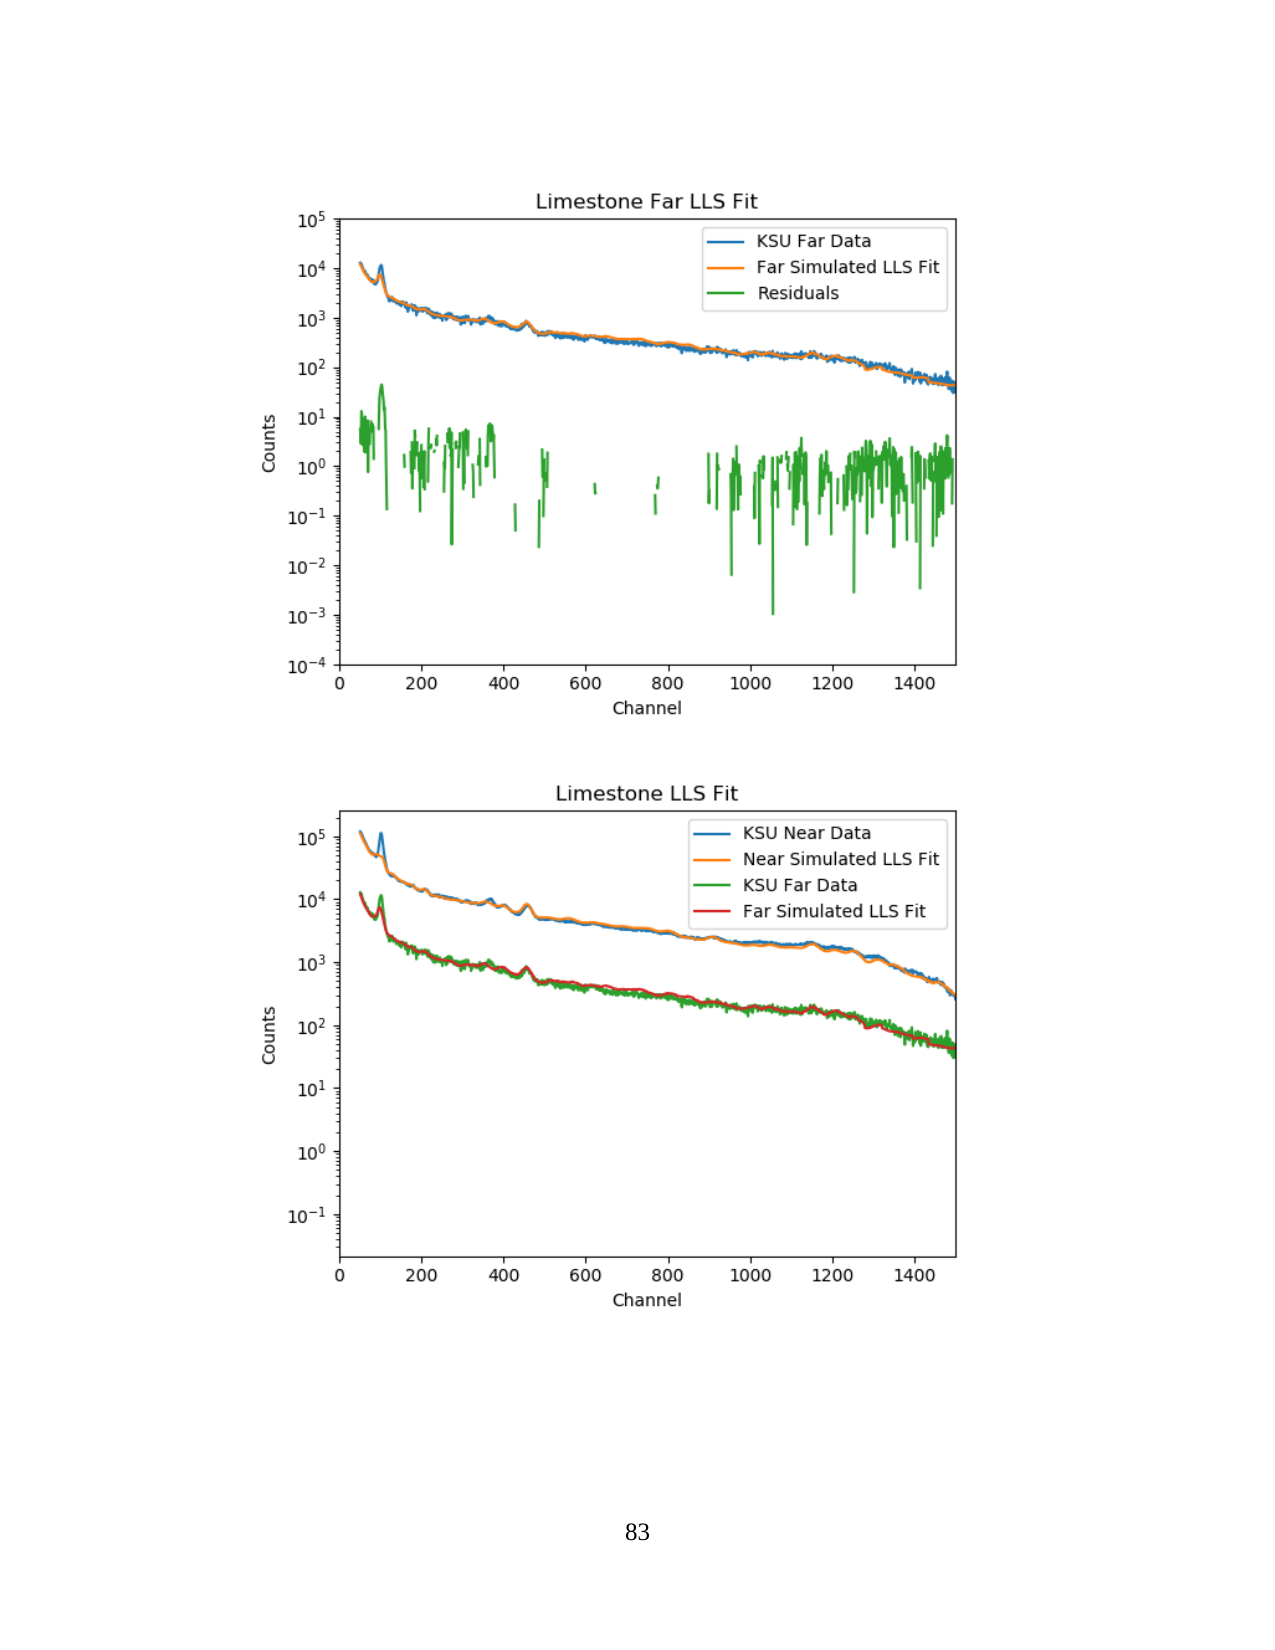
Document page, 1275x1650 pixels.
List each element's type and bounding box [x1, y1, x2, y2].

picture [241, 741, 1034, 1320]
picture [241, 150, 1034, 728]
